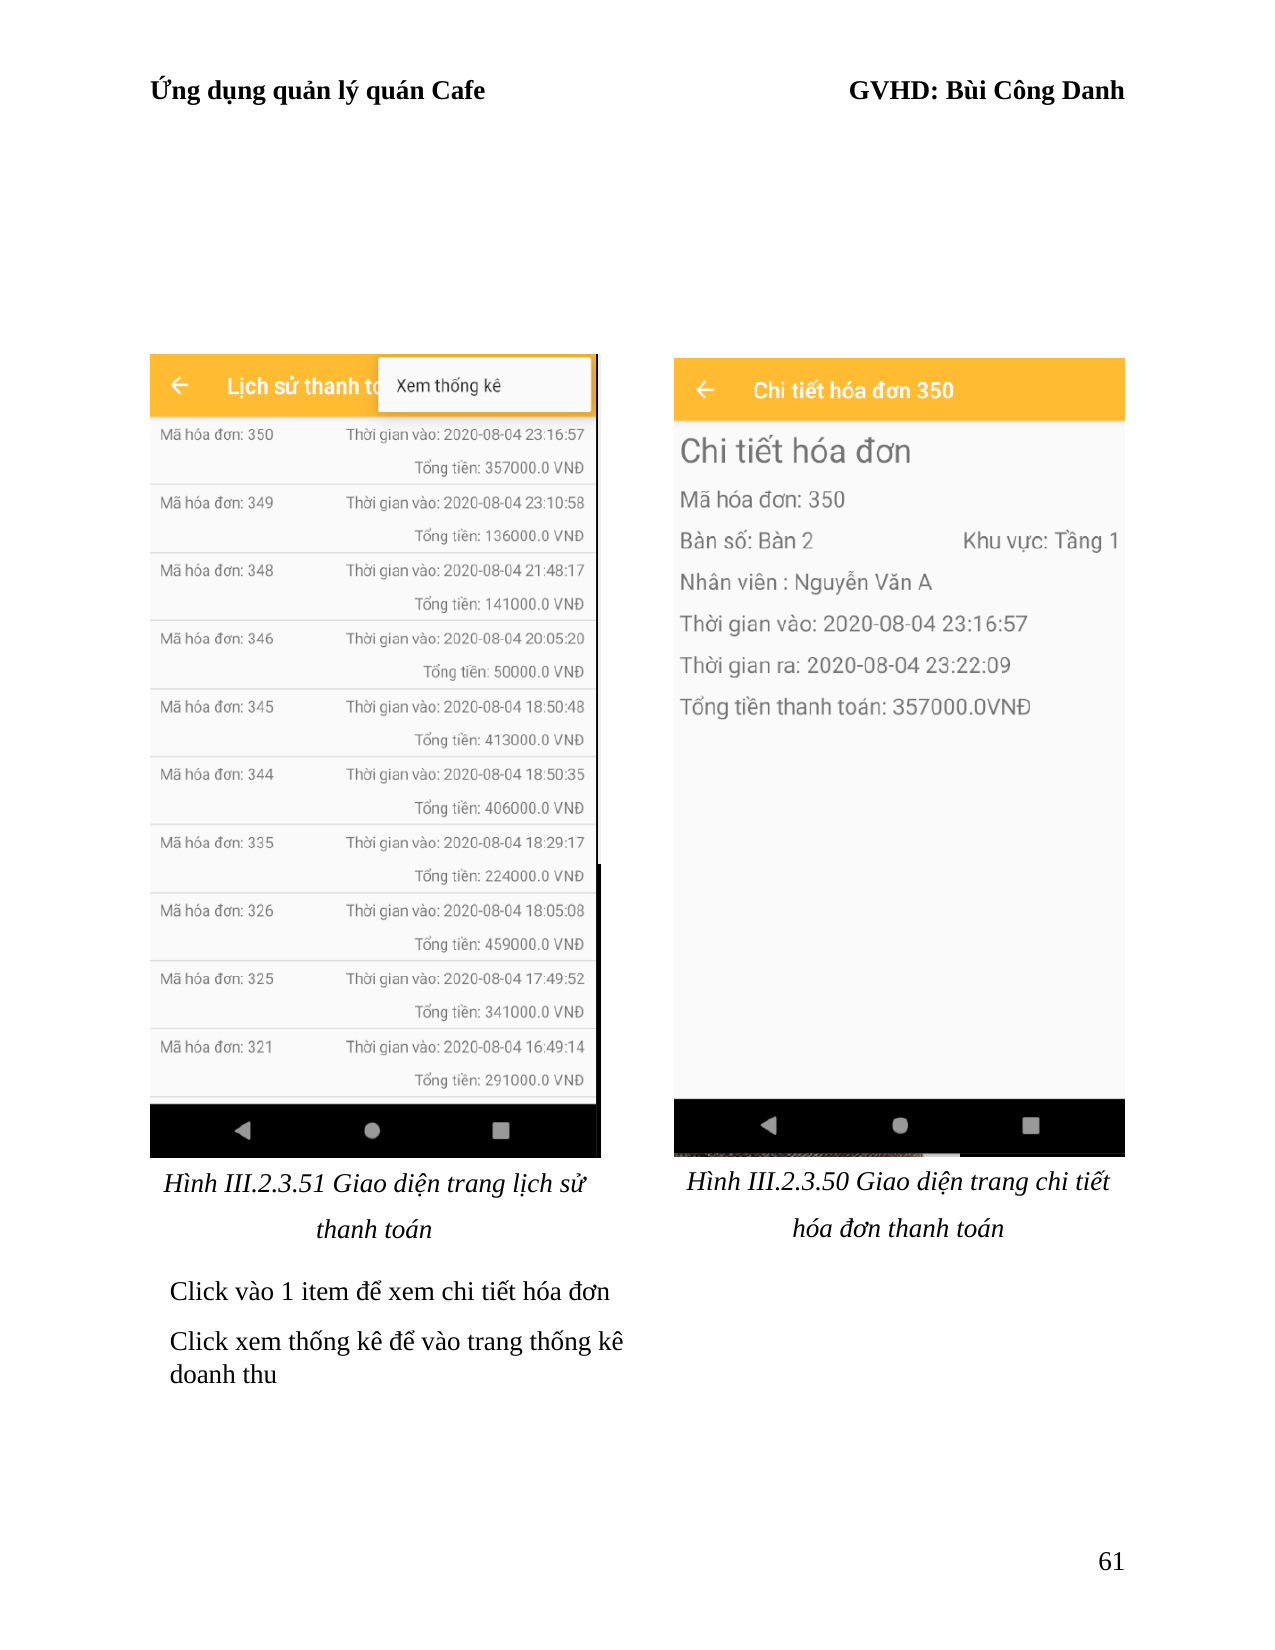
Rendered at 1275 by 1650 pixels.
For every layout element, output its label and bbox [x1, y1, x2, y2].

picture [674, 358, 1125, 1157]
picture [150, 354, 601, 1158]
